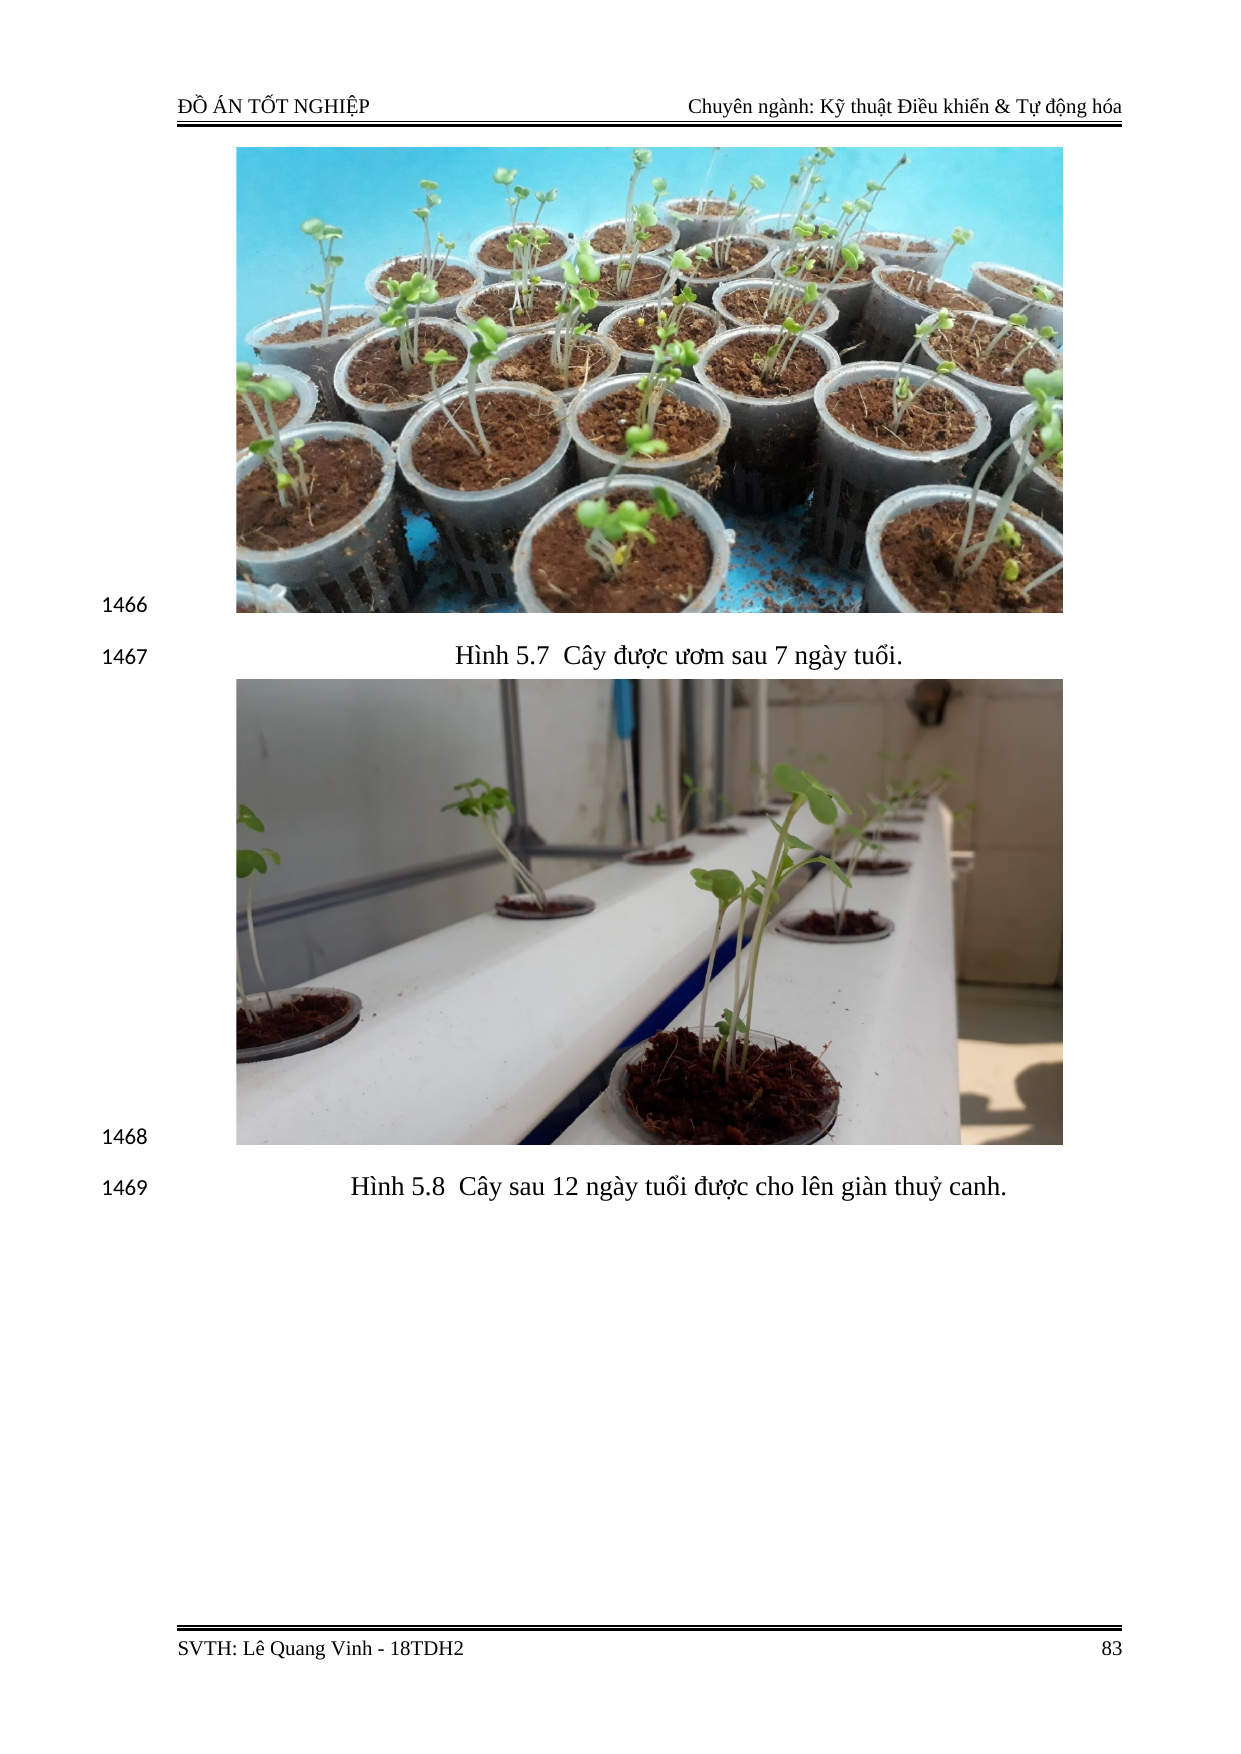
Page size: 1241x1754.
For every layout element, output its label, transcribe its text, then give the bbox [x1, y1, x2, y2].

picture [236, 147, 1063, 613]
text Hình 5.8 Cây sau 12 ngày tuổi được cho lên giàn thuỷ canh. [177, 1170, 1122, 1201]
picture [236, 679, 1063, 1145]
text Hình 5.7 Cây được ươm sau 7 ngày tuổi. [177, 639, 1122, 670]
